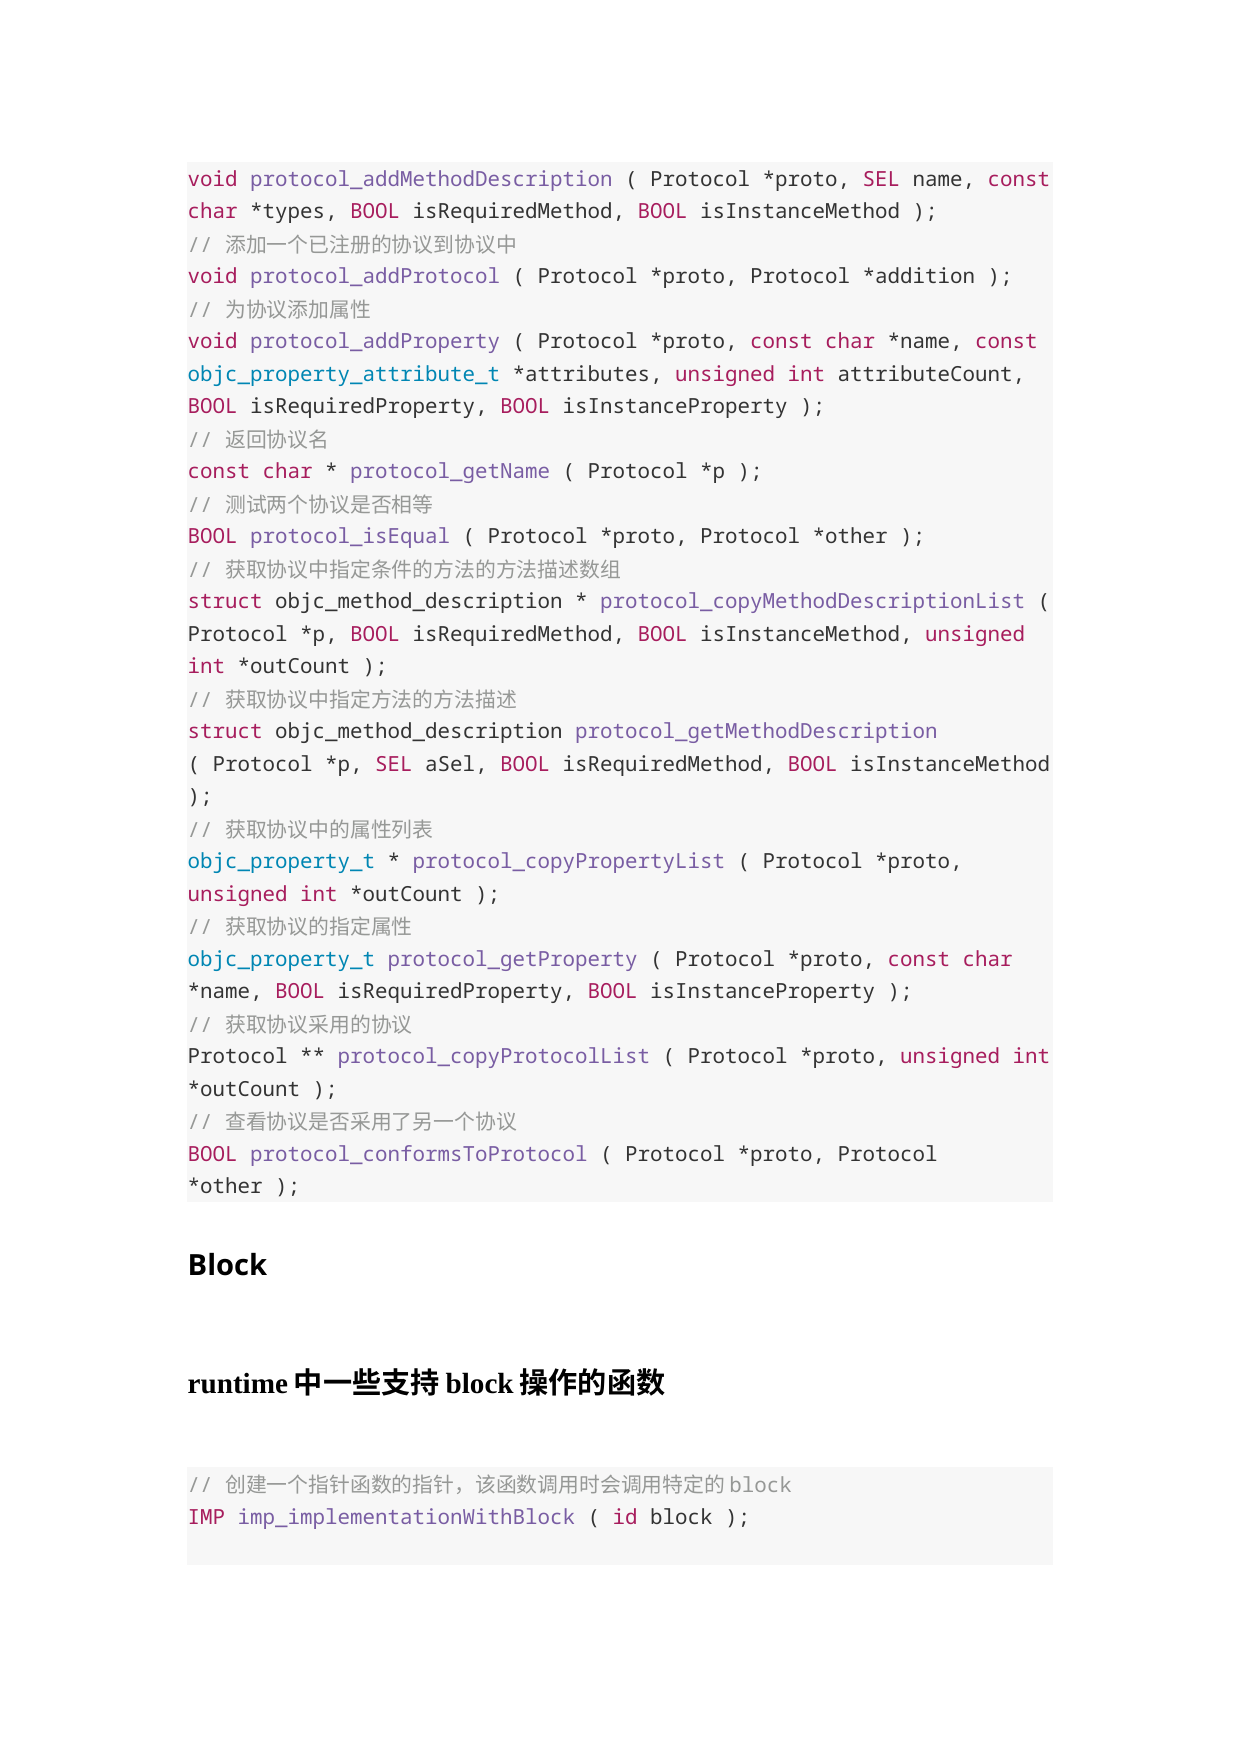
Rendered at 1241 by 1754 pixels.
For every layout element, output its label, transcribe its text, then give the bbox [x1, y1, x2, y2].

text objc_property_t * protocol_copyPropertyList ( Protocol *proto, unsigned int *outCount ); [187, 844, 1053, 909]
text // 获取协议采用的协议 [187, 1007, 1053, 1039]
text void protocol_addProperty ( Protocol *proto, const char *name, const objc_property_attribute_t *attributes, unsigned int attributeCount, BOOL isRequiredProperty, BOOL isInstanceProperty ); [187, 324, 1053, 422]
subtitle Block [187, 1231, 1053, 1296]
text // 获取协议的指定属性 [187, 909, 1053, 942]
text IMP imp_implementationWithBlock ( id block ); [187, 1500, 1053, 1532]
text struct objc_method_description * protocol_copyMethodDescriptionList ( Protocol *p, BOOL isRequiredMethod, BOOL isInstanceMethod, unsigned int *outCount ); [187, 584, 1053, 682]
text struct objc_method_description protocol_getMethodDescription ( Protocol *p, SEL aSel, BOOL isRequiredMethod, BOOL isInstanceMethod ); [187, 714, 1053, 812]
text // 获取协议中的属性列表 [187, 812, 1053, 844]
text // 查看协议是否采用了另一个协议 [187, 1104, 1053, 1137]
text // 获取协议中指定条件的方法的方法描述数组 [187, 552, 1053, 584]
text // 测试两个协议是否相等 [187, 487, 1053, 519]
text Protocol ** protocol_copyProtocolList ( Protocol *proto, unsigned int *outCount ); [187, 1039, 1053, 1104]
text void protocol_addProtocol ( Protocol *proto, Protocol *addition ); [187, 259, 1053, 292]
text BOOL protocol_conformsToProtocol ( Protocol *proto, Protocol *other ); [187, 1137, 1053, 1202]
text const char * protocol_getName ( Protocol *p ); [187, 454, 1053, 487]
text // 返回协议名 [187, 422, 1053, 454]
text // 添加一个已注册的协议到协议中 [187, 227, 1053, 259]
text // 获取协议中指定方法的方法描述 [187, 682, 1053, 714]
subtitle runtime中一些支持block操作的函数 [187, 1348, 1053, 1413]
text BOOL protocol_isEqual ( Protocol *proto, Protocol *other ); [187, 519, 1053, 552]
text void protocol_addMethodDescription ( Protocol *proto, SEL name, const char *types, BOOL isRequiredMethod, BOOL isInstanceMethod ); [187, 162, 1053, 227]
text // 为协议添加属性 [187, 292, 1053, 324]
text // 创建一个指针函数的指针，该函数调用时会调用特定的block [187, 1467, 1053, 1500]
text objc_property_t protocol_getProperty ( Protocol *proto, const char *name, BOOL isRequiredProperty, BOOL isInstanceProperty ); [187, 942, 1053, 1007]
